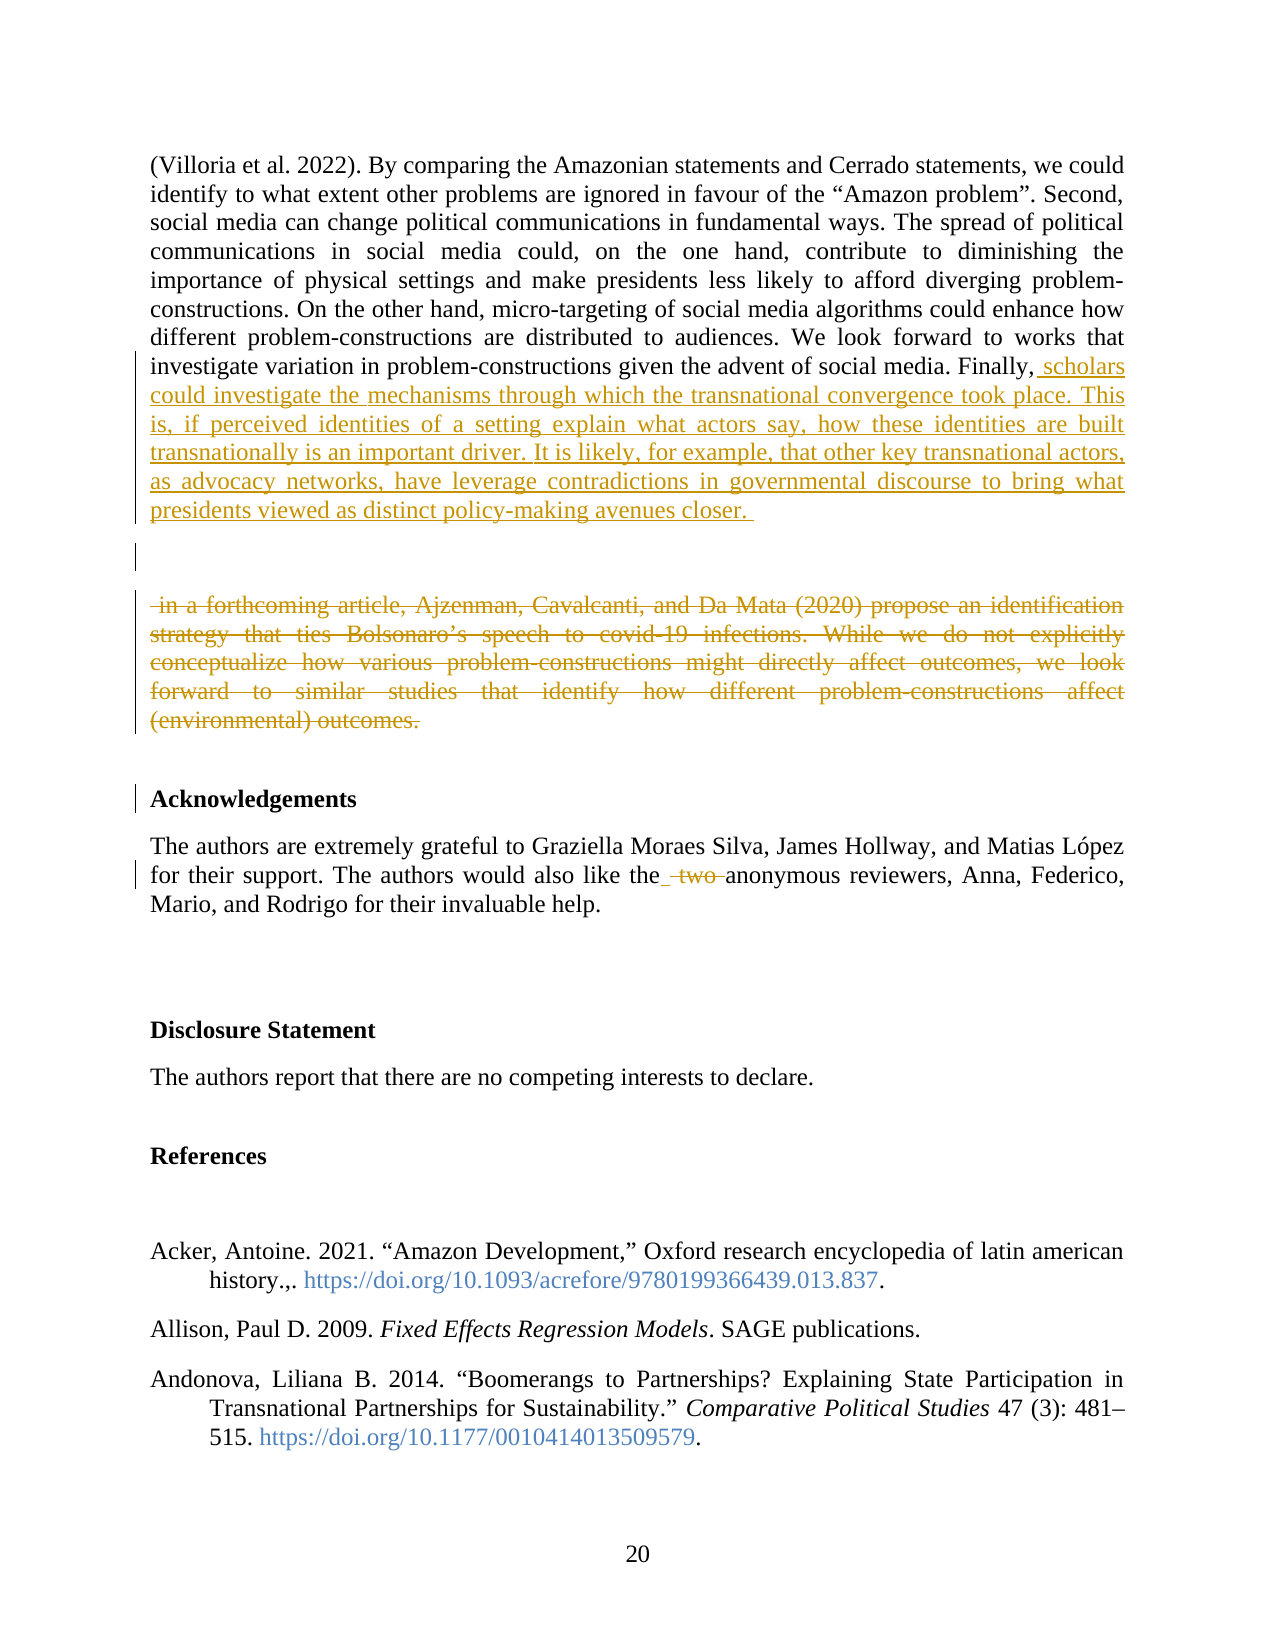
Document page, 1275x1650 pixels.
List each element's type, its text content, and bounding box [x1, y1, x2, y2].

subtitle Disclosure Statement [150, 1015, 1125, 1044]
text Allison, Paul D. 2009. Fixed Effects Regression Models. SAGE publications. [150, 1314, 1125, 1343]
text The authors are extremely grateful to Graziella Moraes Silva, James Hollway, and Matias López for their support. The authors would also like theanonymous reviewers, Anna, Federico, Mario, and Rodrigo for their invaluable help. [150, 831, 1125, 917]
text The authors report that there are no competing interests to declare. [150, 1062, 1125, 1091]
text Acker, Antoine. 2021. “Amazon Development,” Oxford research encyclopedia of latin american history.,. https://doi.org/10.1093/acrefore/9780199366439.013.837. [150, 1236, 1125, 1294]
subtitle References [150, 1141, 1125, 1170]
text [150, 150, 1125, 405]
text Andonova, Liliana B. 2014. “Boomerangs to Partnerships? Explaining State Participation in Transnational Partnerships for Sustainability.” Comparative Political Studies 47 (3): 481–515. https://doi.org/10.1177/0010414013509579. [150, 1364, 1125, 1450]
subtitle Acknowledgements [150, 784, 1125, 812]
